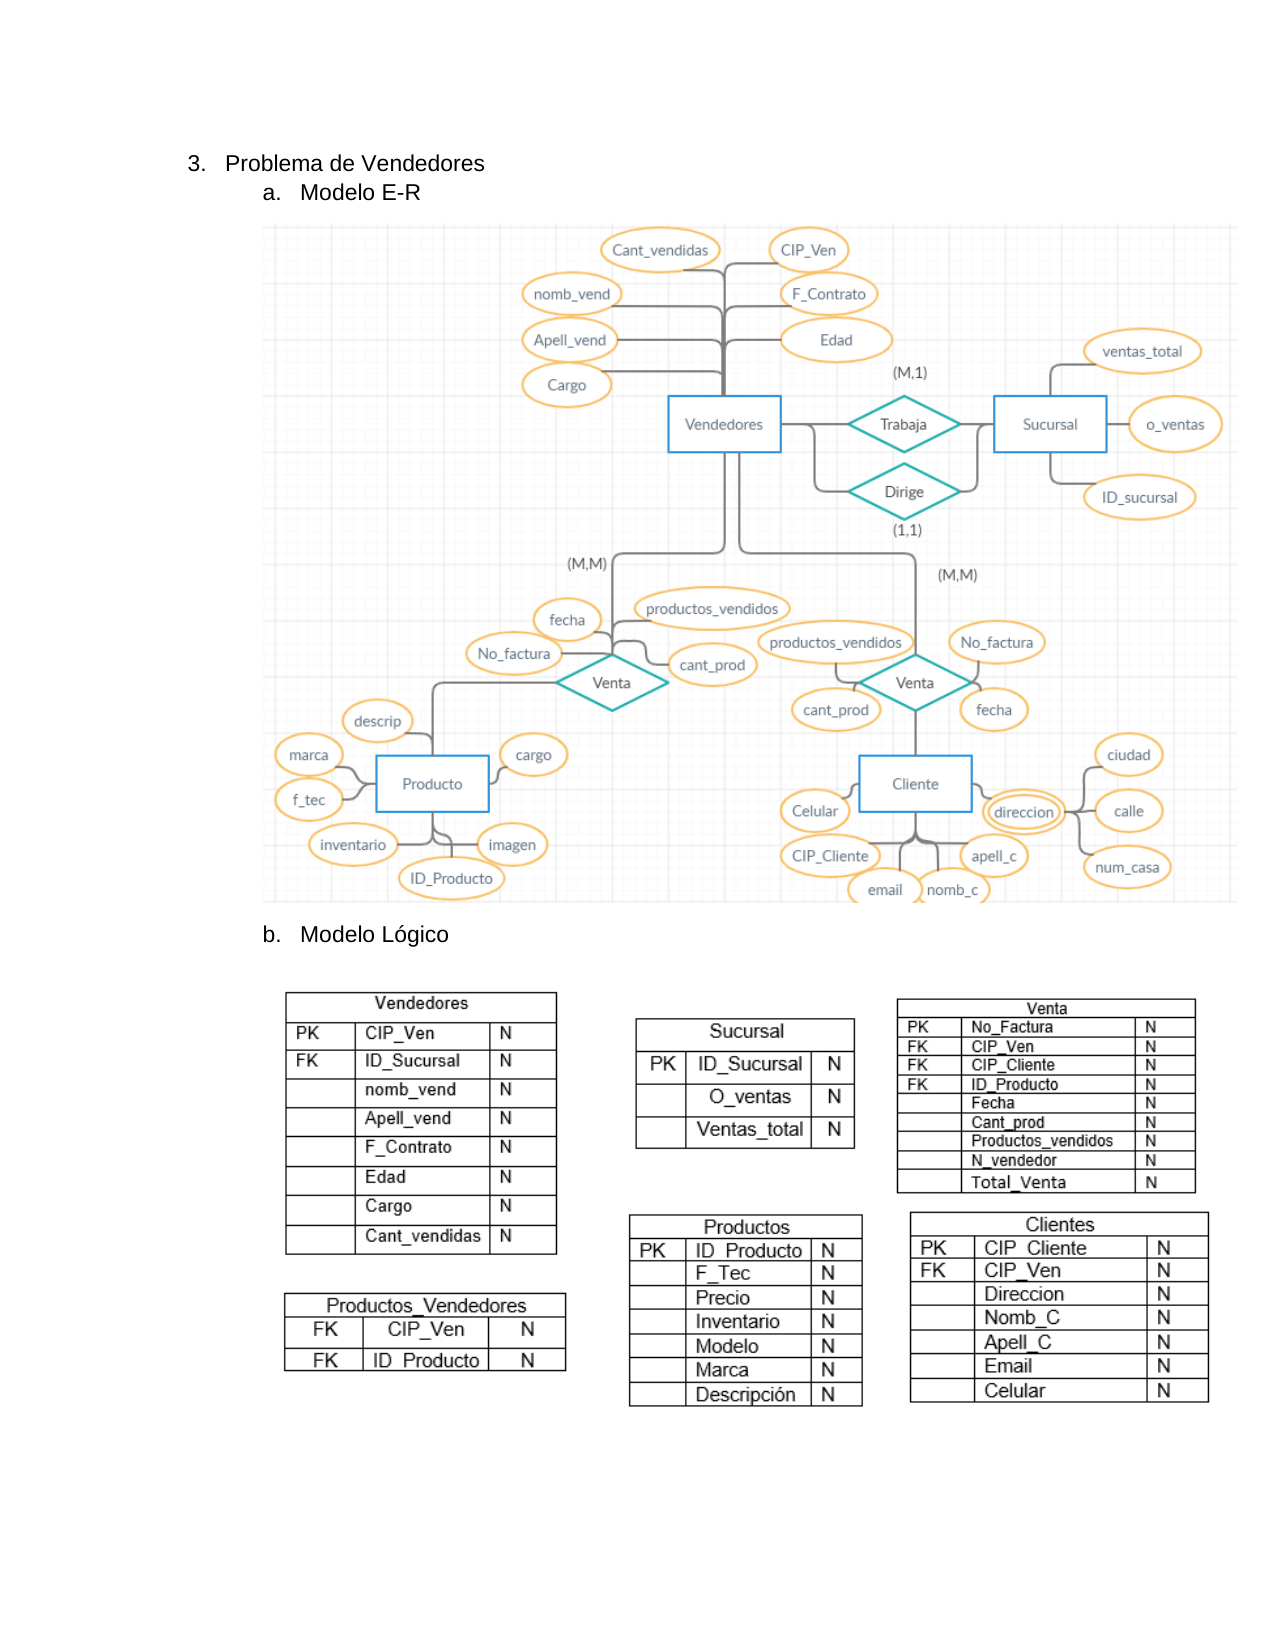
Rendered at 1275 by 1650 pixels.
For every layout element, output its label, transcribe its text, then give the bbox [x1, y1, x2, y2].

list Modelo E-R [262, 178, 1125, 205]
list Problema de Vendedores [187, 150, 1125, 176]
picture [262, 223, 1238, 903]
list Modelo Lógico [262, 921, 1125, 948]
picture [262, 966, 1238, 1408]
